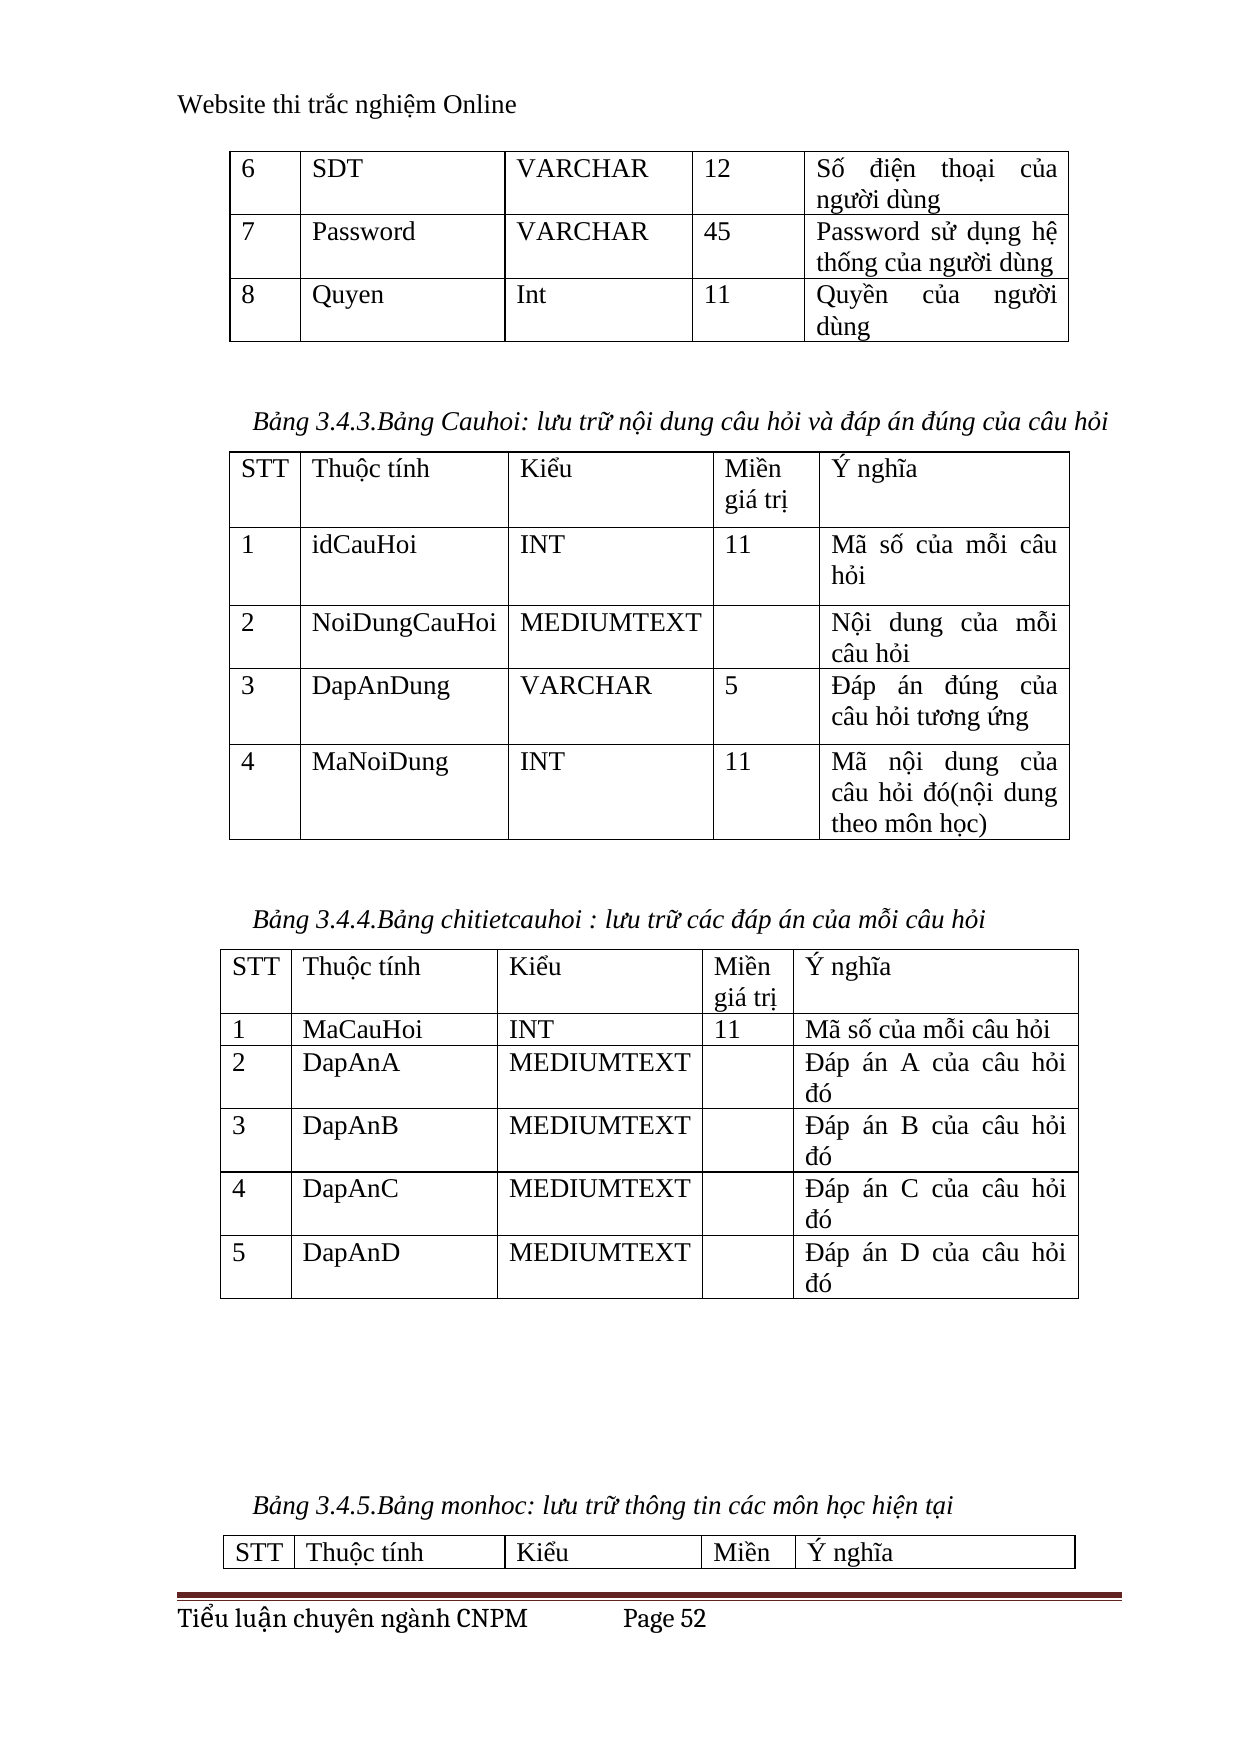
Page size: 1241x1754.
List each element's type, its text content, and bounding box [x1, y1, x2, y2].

table_cell Nội dung của mỗi câu hỏi [820, 606, 1069, 668]
table_cell 1 [230, 528, 300, 605]
table_header Ý nghĩa [820, 453, 1069, 527]
table_cell Đáp án A của câu hỏi đó [794, 1046, 1078, 1108]
table_cell MaCauHoi [292, 1014, 497, 1045]
table_cell 11 [714, 528, 819, 605]
table_cell VARCHAR [506, 152, 692, 214]
table_cell Mã số của mỗi câu hỏi [794, 1014, 1078, 1045]
subtitle Bảng 3.4.3.Bảng Cauhoi: lưu trữ nội dung câu hỏi và đáp án đúng của câu hỏi [252, 405, 1122, 436]
table_cell INT [509, 528, 713, 605]
table_cell Mã nội dung của câu hỏi đó(nội dung theo môn học) [820, 745, 1069, 839]
table_cell 7 [231, 215, 300, 277]
table_header Thuộc tính [295, 1536, 504, 1567]
table_cell 2 [221, 1046, 291, 1108]
table_cell VARCHAR [509, 669, 713, 744]
table_cell 8 [231, 279, 300, 341]
table_cell 11 [703, 1014, 793, 1045]
table_cell Password sử dụng hệ thống của người dùng [805, 215, 1068, 277]
table_header Kiểu [506, 1536, 701, 1567]
table_cell [703, 1109, 793, 1171]
table_cell Đáp án D của câu hỏi đó [794, 1236, 1078, 1298]
table_header Miền giá trị [702, 1536, 795, 1567]
table_cell DapAnB [292, 1109, 497, 1171]
table_cell MEDIUMTEXT [498, 1236, 702, 1298]
table_cell DapAnD [292, 1236, 497, 1298]
table_cell Số điện thoại của người dùng [805, 152, 1068, 214]
table_cell SDT [301, 152, 504, 214]
table_cell [703, 1046, 793, 1108]
table_header STT [224, 1536, 294, 1567]
table_cell 3 [230, 669, 300, 744]
table_cell 4 [230, 745, 300, 839]
table_cell 12 [693, 152, 804, 214]
subtitle Bảng 3.4.4.Bảng chitietcauhoi : lưu trữ các đáp án của mỗi câu hỏi [252, 903, 1122, 934]
table_cell INT [509, 745, 713, 839]
table_cell MEDIUMTEXT [498, 1109, 702, 1171]
table_cell 1 [221, 1014, 291, 1045]
table_header Thuộc tính [301, 453, 508, 527]
table_cell 11 [693, 279, 804, 341]
table_header Ý nghĩa [794, 950, 1078, 1012]
table_cell idCauHoi [301, 528, 508, 605]
table_cell DapAnA [292, 1046, 497, 1108]
table_cell 6 [231, 152, 300, 214]
table_cell MEDIUMTEXT [509, 606, 713, 668]
table_cell NoiDungCauHoi [301, 606, 508, 668]
table_cell Đáp án C của câu hỏi đó [794, 1173, 1078, 1235]
table_header Kiểu [509, 453, 713, 527]
table_cell 2 [230, 606, 300, 668]
table_cell [714, 606, 819, 668]
table_cell DapAnDung [301, 669, 508, 744]
table_header Ý nghĩa [796, 1536, 1074, 1567]
table_cell Đáp án B của câu hỏi đó [794, 1109, 1078, 1171]
table_cell MaNoiDung [301, 745, 508, 839]
table_cell Quyền của người dùng [805, 279, 1068, 341]
table_cell Đáp án đúng của câu hỏi tương ứng [820, 669, 1069, 744]
table_cell 4 [221, 1173, 291, 1235]
table_cell [703, 1236, 793, 1298]
table_cell INT [498, 1014, 702, 1045]
table_cell Mã số của mỗi câu hỏi [820, 528, 1069, 605]
table_header STT [230, 453, 300, 527]
table_cell MEDIUMTEXT [498, 1173, 702, 1235]
table_header Kiểu [498, 950, 702, 1012]
table_cell DapAnC [292, 1173, 497, 1235]
table_cell 11 [714, 745, 819, 839]
subtitle Bảng 3.4.5.Bảng monhoc: lưu trữ thông tin các môn học hiện tại [252, 1489, 1122, 1520]
table_header STT [221, 950, 291, 1012]
table_cell Int [506, 279, 692, 341]
table_cell Password [301, 215, 504, 277]
table_cell 5 [221, 1236, 291, 1298]
table_cell [703, 1173, 793, 1235]
table_cell VARCHAR [506, 215, 692, 277]
table_header Thuộc tính [292, 950, 497, 1012]
table_cell 3 [221, 1109, 291, 1171]
table_cell MEDIUMTEXT [498, 1046, 702, 1108]
table_header Miền giá trị [714, 453, 819, 527]
table_header Miền giá trị [703, 950, 793, 1012]
table_cell Quyen [301, 279, 504, 341]
table_cell 5 [714, 669, 819, 744]
table_cell 45 [693, 215, 804, 277]
